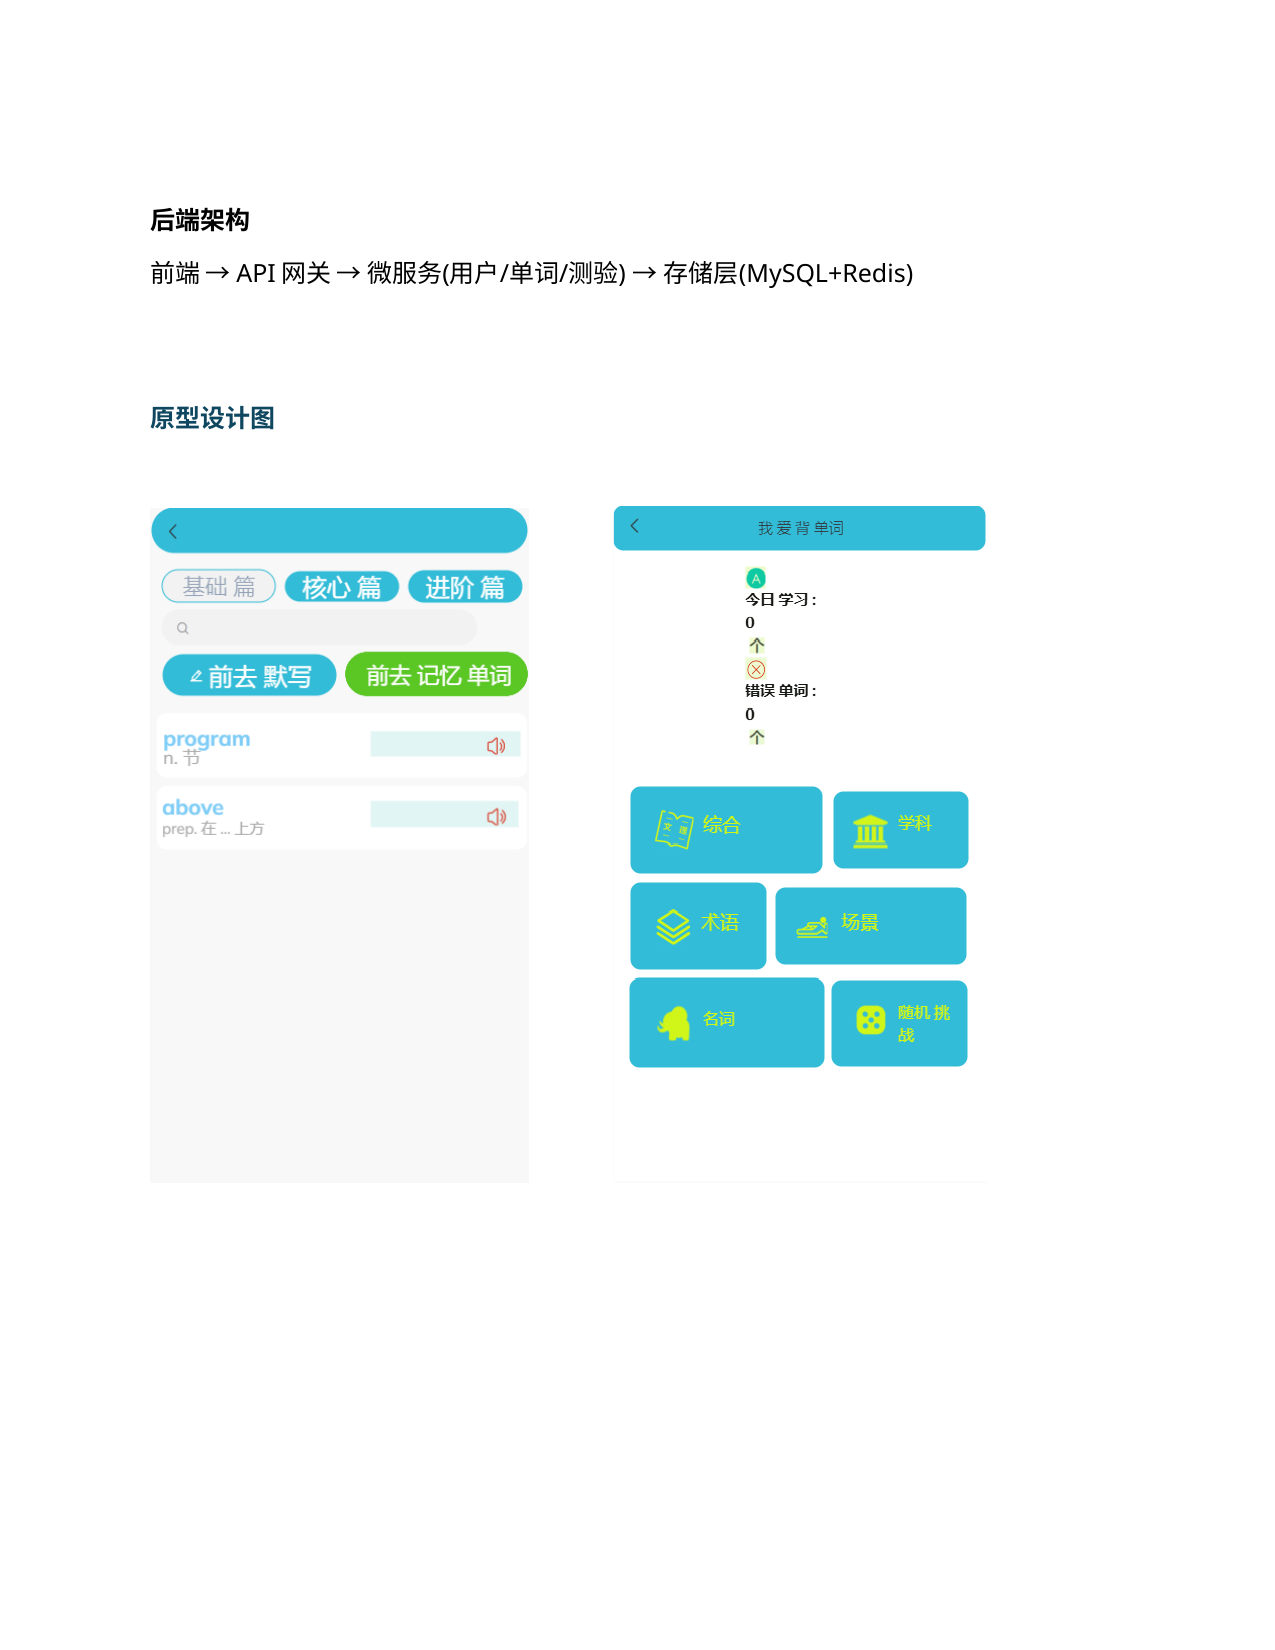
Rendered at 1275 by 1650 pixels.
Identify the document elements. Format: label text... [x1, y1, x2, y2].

subtitle 后端架构 [150, 201, 1125, 237]
subtitle 原型设计图 [150, 399, 1125, 435]
picture [150, 508, 529, 1183]
subtitle 前端 → API网关 → 微服务(用户/单词/测验) → 存储层(MySQL+Redis) [150, 254, 1125, 290]
picture [613, 506, 987, 1183]
